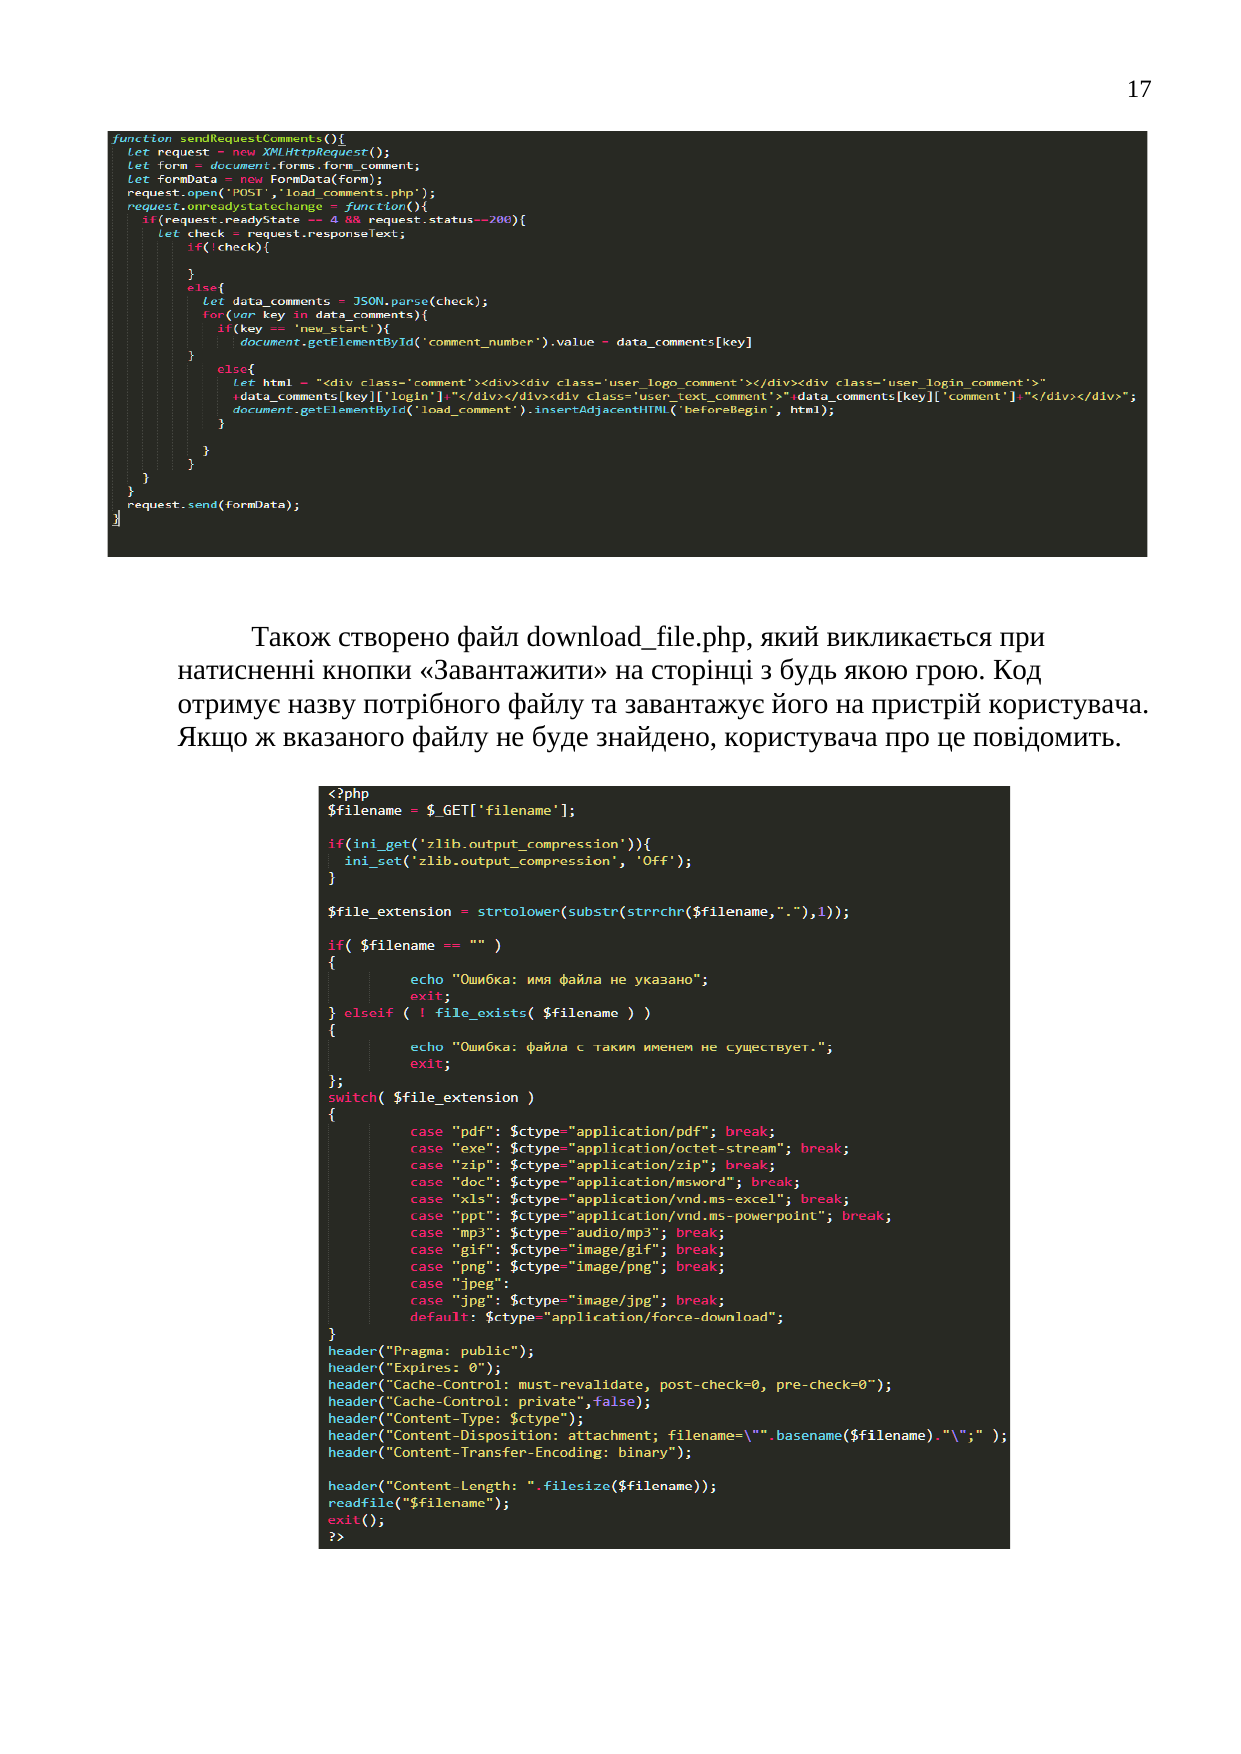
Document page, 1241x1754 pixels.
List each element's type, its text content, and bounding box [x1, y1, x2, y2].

picture [318, 786, 1011, 1549]
text Також створено файл download_file.php, який викликається при натисненні кнопки «Завантажити» на сторінці з будь якою грою. Код отримує назву потрібного файлу та завантажує його на пристрій користувача. Якщо ж вказаного файлу не буде знайдено, користувача про це повідомить. [177, 619, 1152, 753]
picture [107, 131, 1148, 557]
